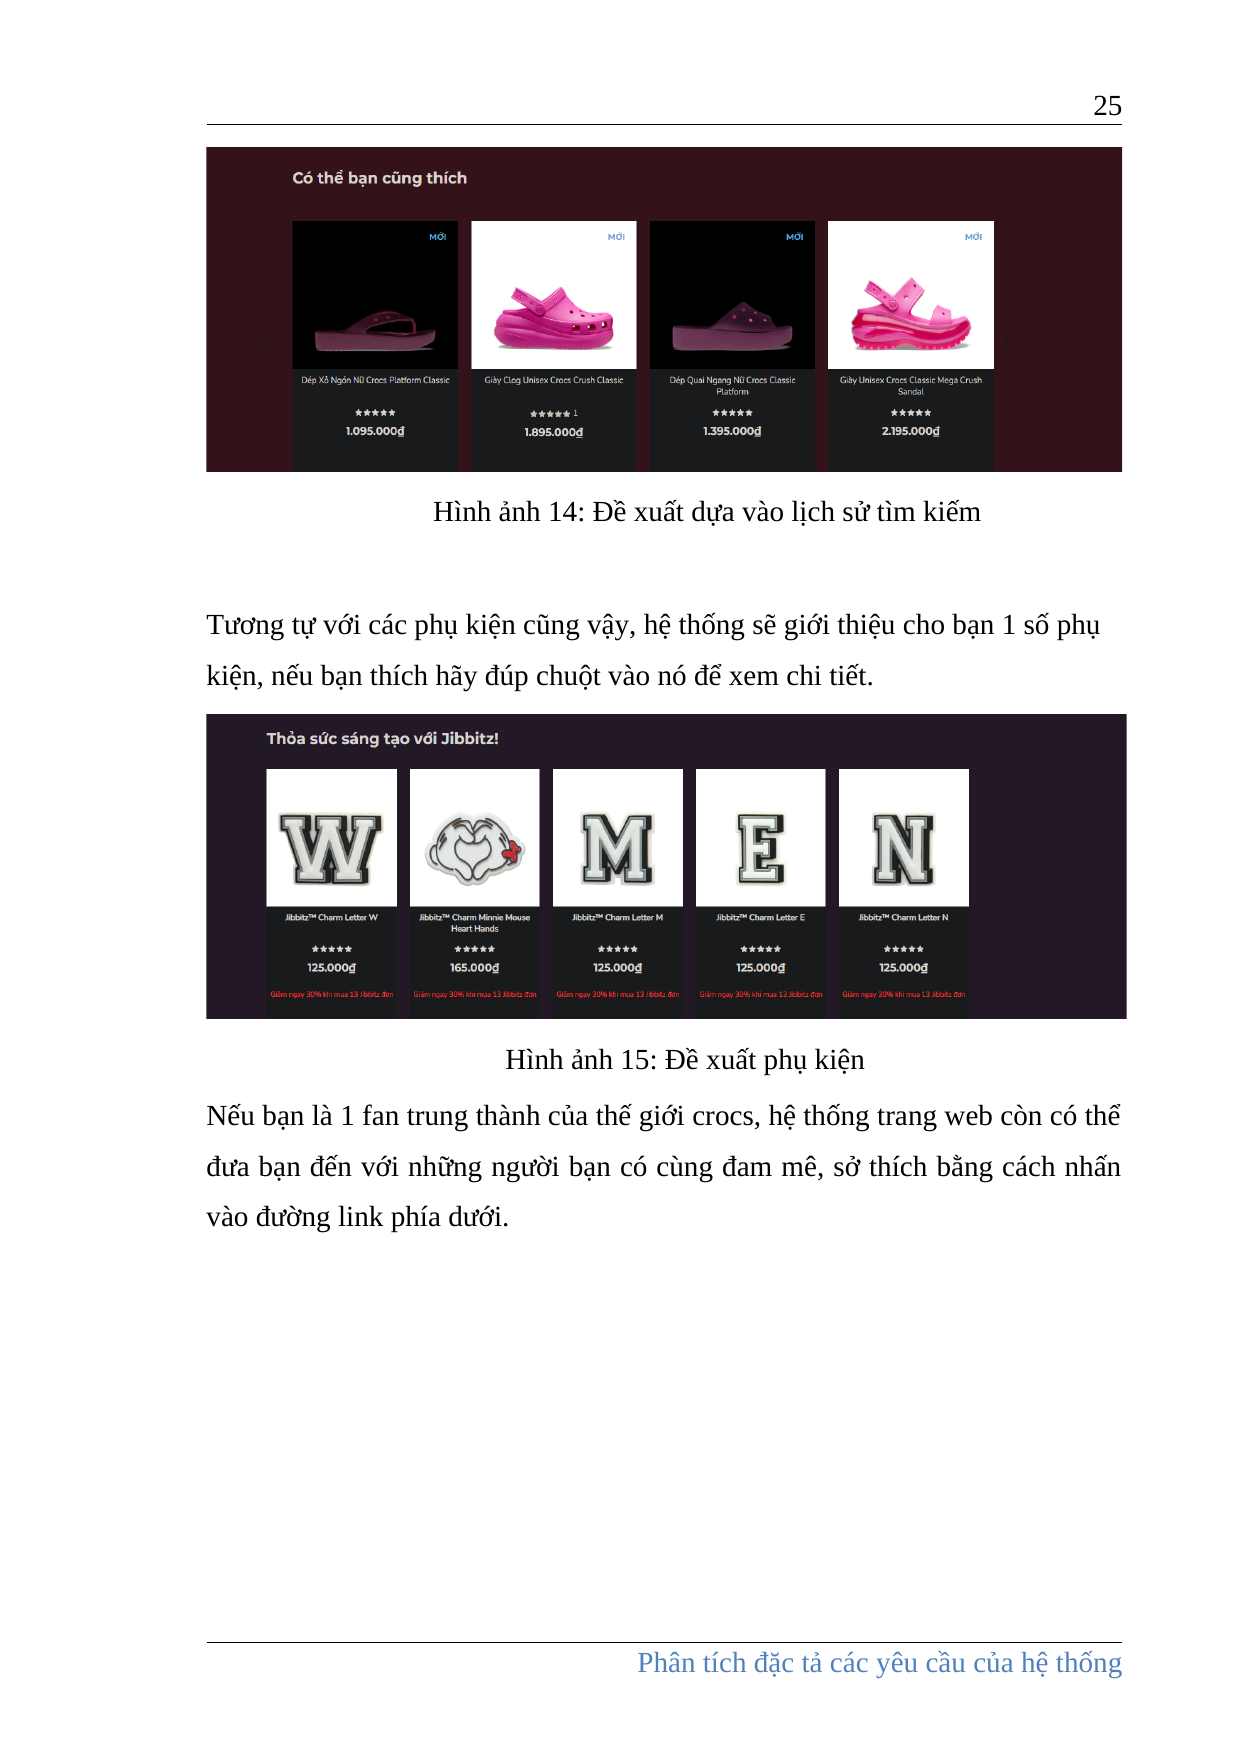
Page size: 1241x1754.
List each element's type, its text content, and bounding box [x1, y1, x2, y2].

text Hình ảnh 15: Đề xuất phụ kiện [192, 1042, 1122, 1075]
text Hình ảnh 14: Đề xuất dựa vào lịch sử tìm kiếm [207, 494, 1122, 528]
picture [206, 714, 1127, 1019]
picture [206, 147, 1123, 472]
text Nếu bạn là 1 fan trung thành của thế giới crocs, hệ thống trang web còn có thể đưa bạn đến với những người bạn có cùng đam mê, sở thích bằng cách nhấn vào đường link phía dưới. [206, 1098, 1122, 1233]
text Tương tự với các phụ kiện cũng vậy, hệ thống sẽ giới thiệu cho bạn 1 số phụ kiện, nếu bạn thích hãy đúp chuột vào nó để xem chi tiết. [206, 607, 1122, 691]
